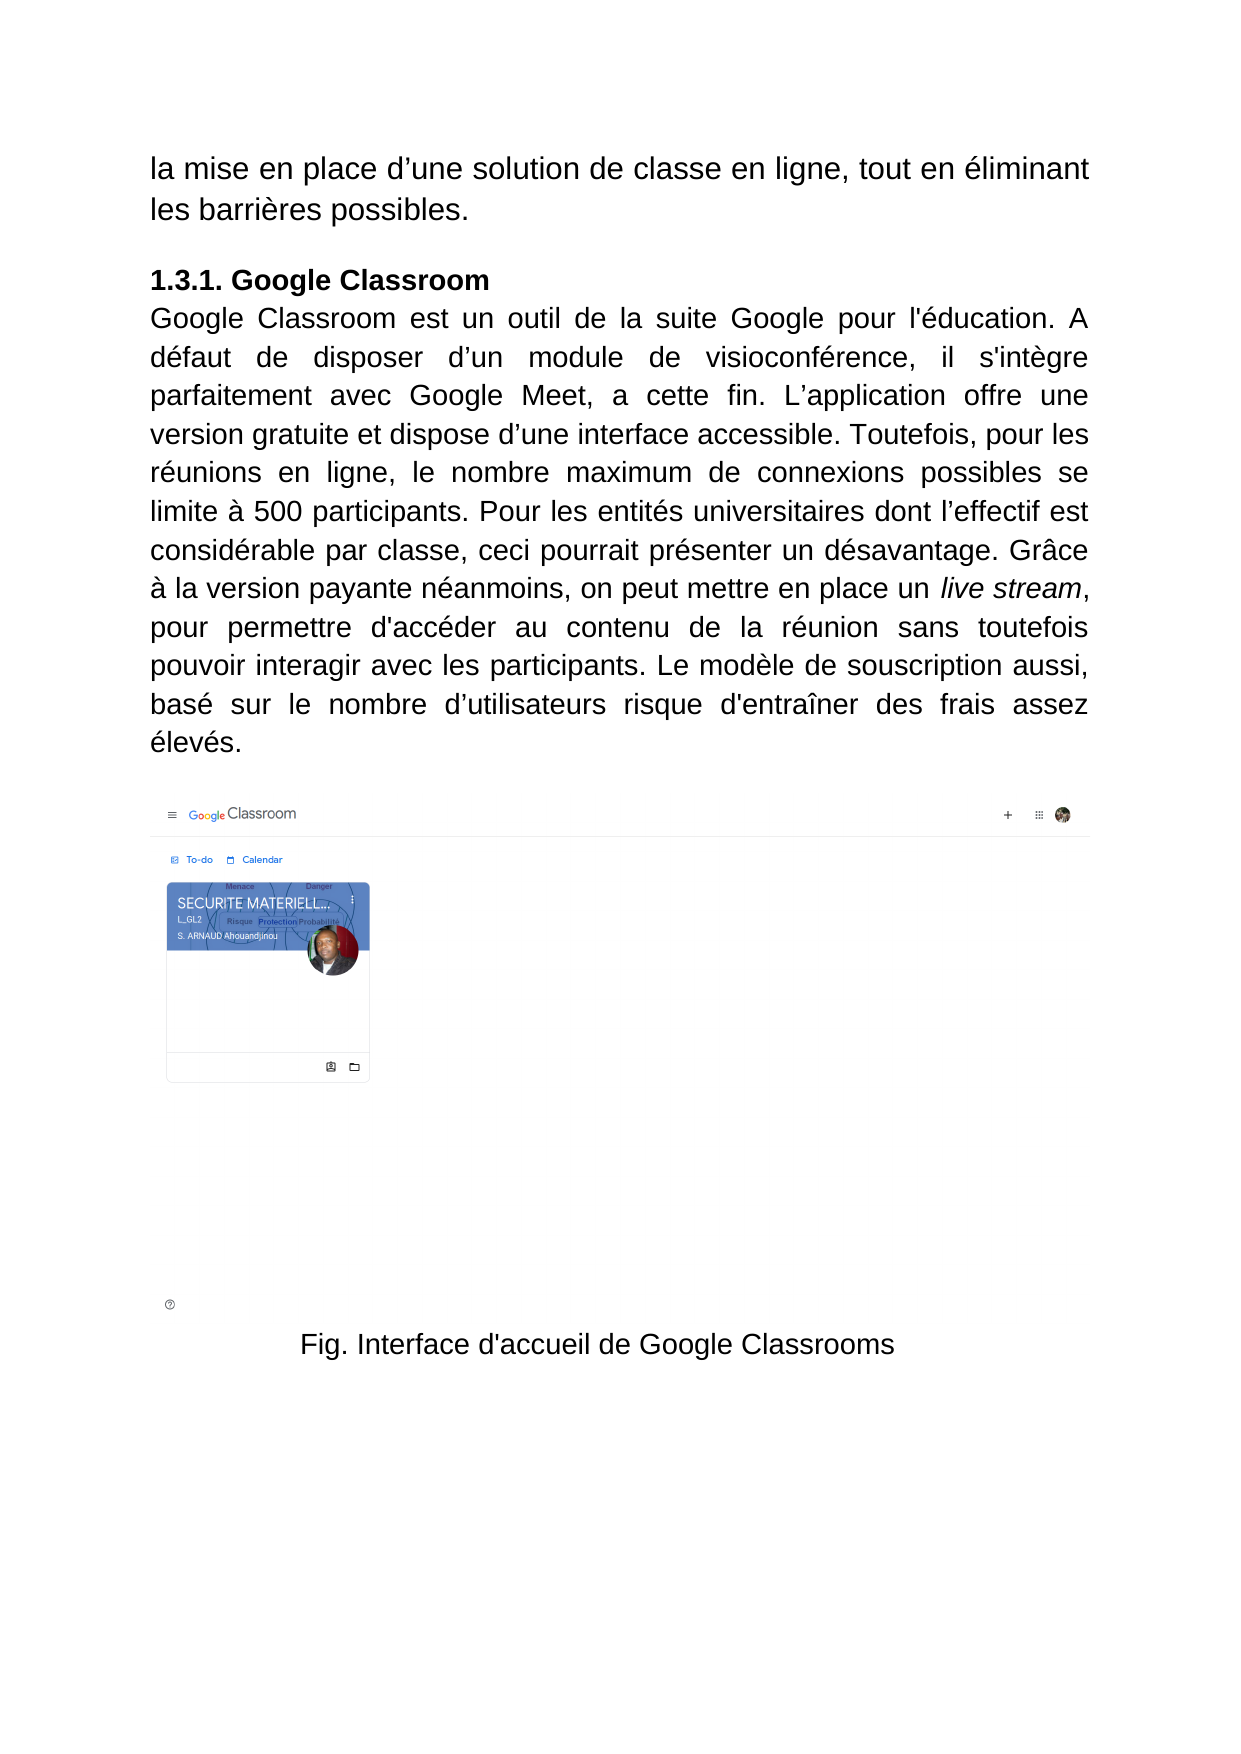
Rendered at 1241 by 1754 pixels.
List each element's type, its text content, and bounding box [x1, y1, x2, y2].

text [150, 150, 1090, 227]
picture [150, 793, 1091, 1324]
text 1.3.1. Google Classroom [150, 263, 1090, 296]
text Fig. Interface d'accueil de Google Classrooms [150, 1327, 1090, 1361]
text Google Classroom est un outil de la suite Google pour l'éducation. A défaut de disposer d’un module de visioconférence, il s'intègre parfaitement avec Google Meet, a cette fin. L’application offre une version gratuite et dispose d’une interface accessible. Toutefois, pour les réunions en ligne, le nombre maximum de connexions possibles se limite à 500 participants. Pour les entités universitaires dont l’effectif est considérable par classe, ceci pourrait présenter un désavantage. Grâce à la version payante néanmoins, on peut mettre en place un live stream, pour permettre d'accéder au contenu de la réunion sans toutefois pouvoir interagir avec les participants. Le modèle de souscription aussi, basé sur le nombre d’utilisateurs risque d'entraîner des frais assez élevés. [150, 301, 1090, 759]
